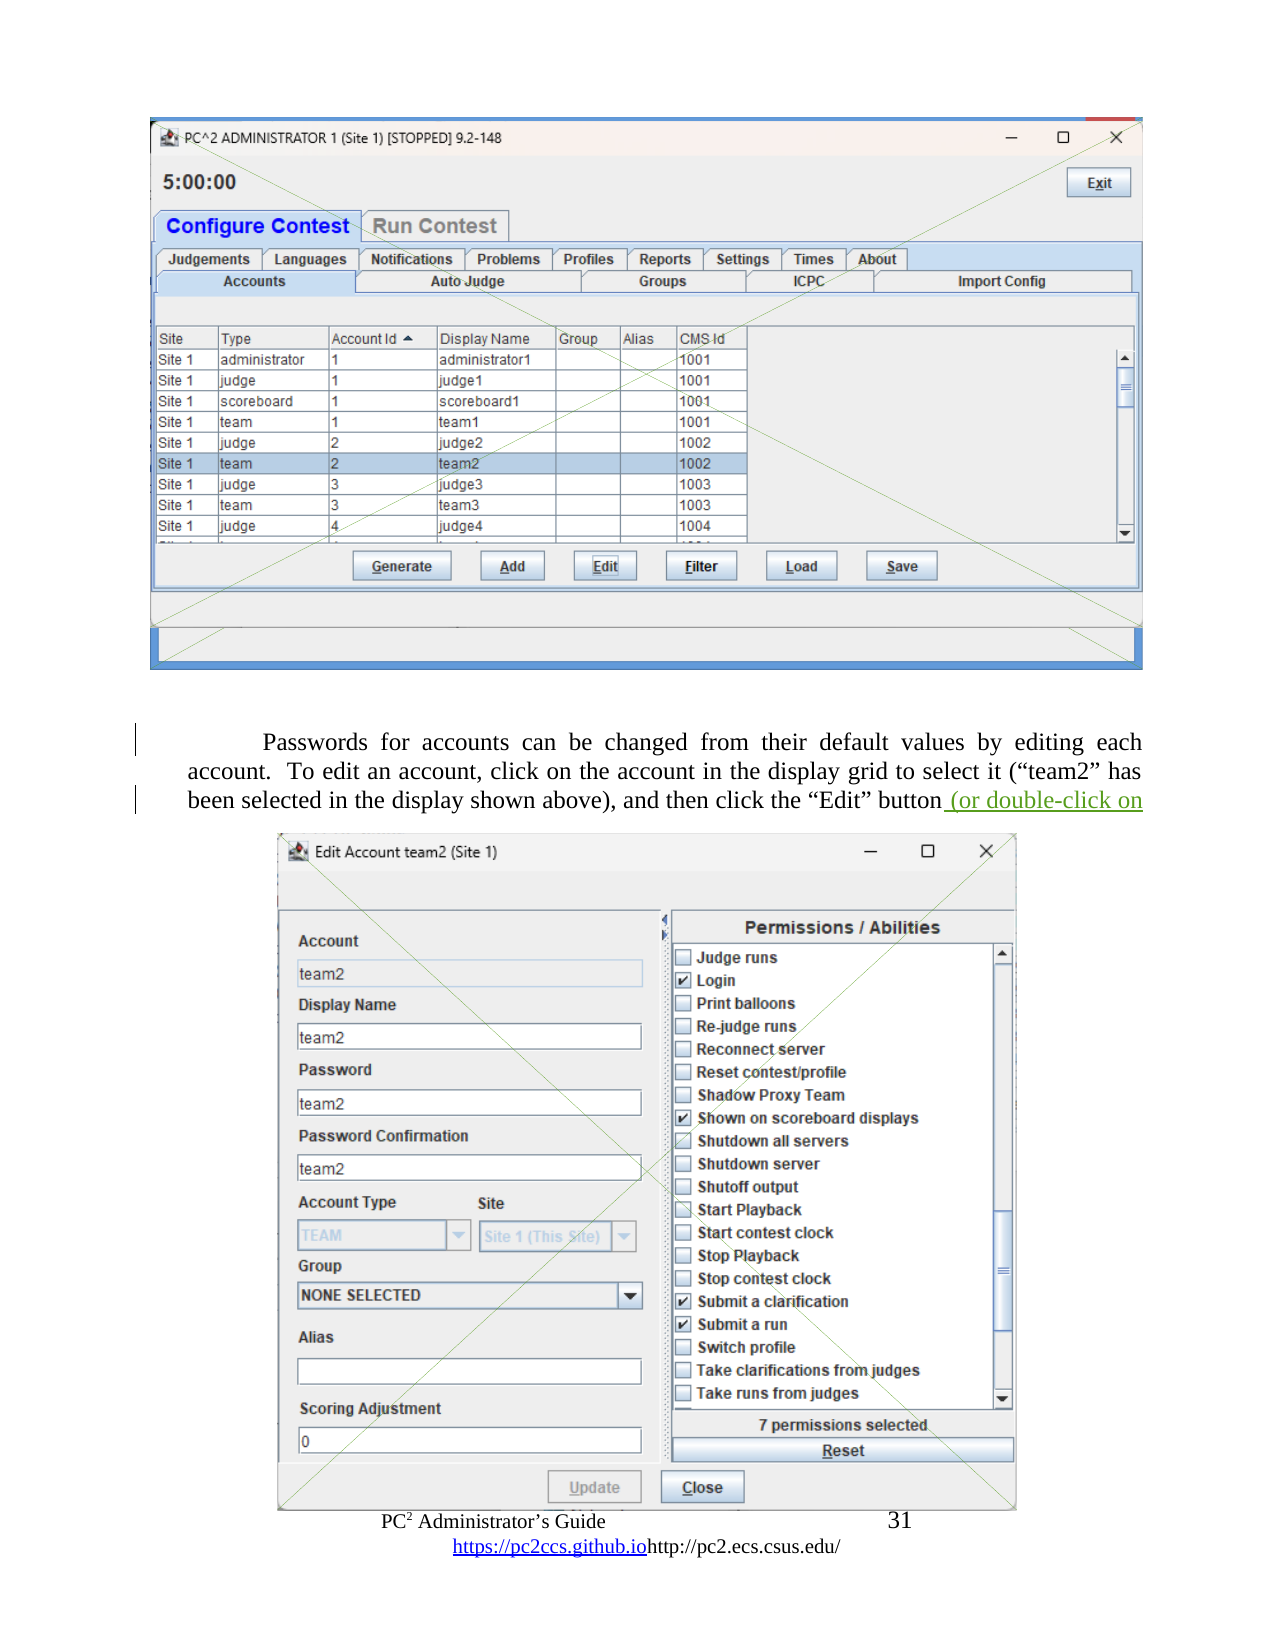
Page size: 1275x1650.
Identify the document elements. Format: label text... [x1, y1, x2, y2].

text Passwords for accounts can be changed from their default values by editing each account. To edit an account, click on the account in the display grid to select it (“team2” has been selected in the display shown above), and then click the “Edit” button. This will display a new “Edit Account” window, shown below: [187, 723, 1143, 814]
picture [278, 1173, 1016, 1511]
picture [649, 122, 1143, 626]
picture [150, 117, 1143, 373]
picture [150, 122, 644, 626]
picture [279, 833, 1015, 1170]
picture [150, 375, 1143, 670]
picture [648, 834, 1017, 1509]
picture [277, 834, 646, 1509]
